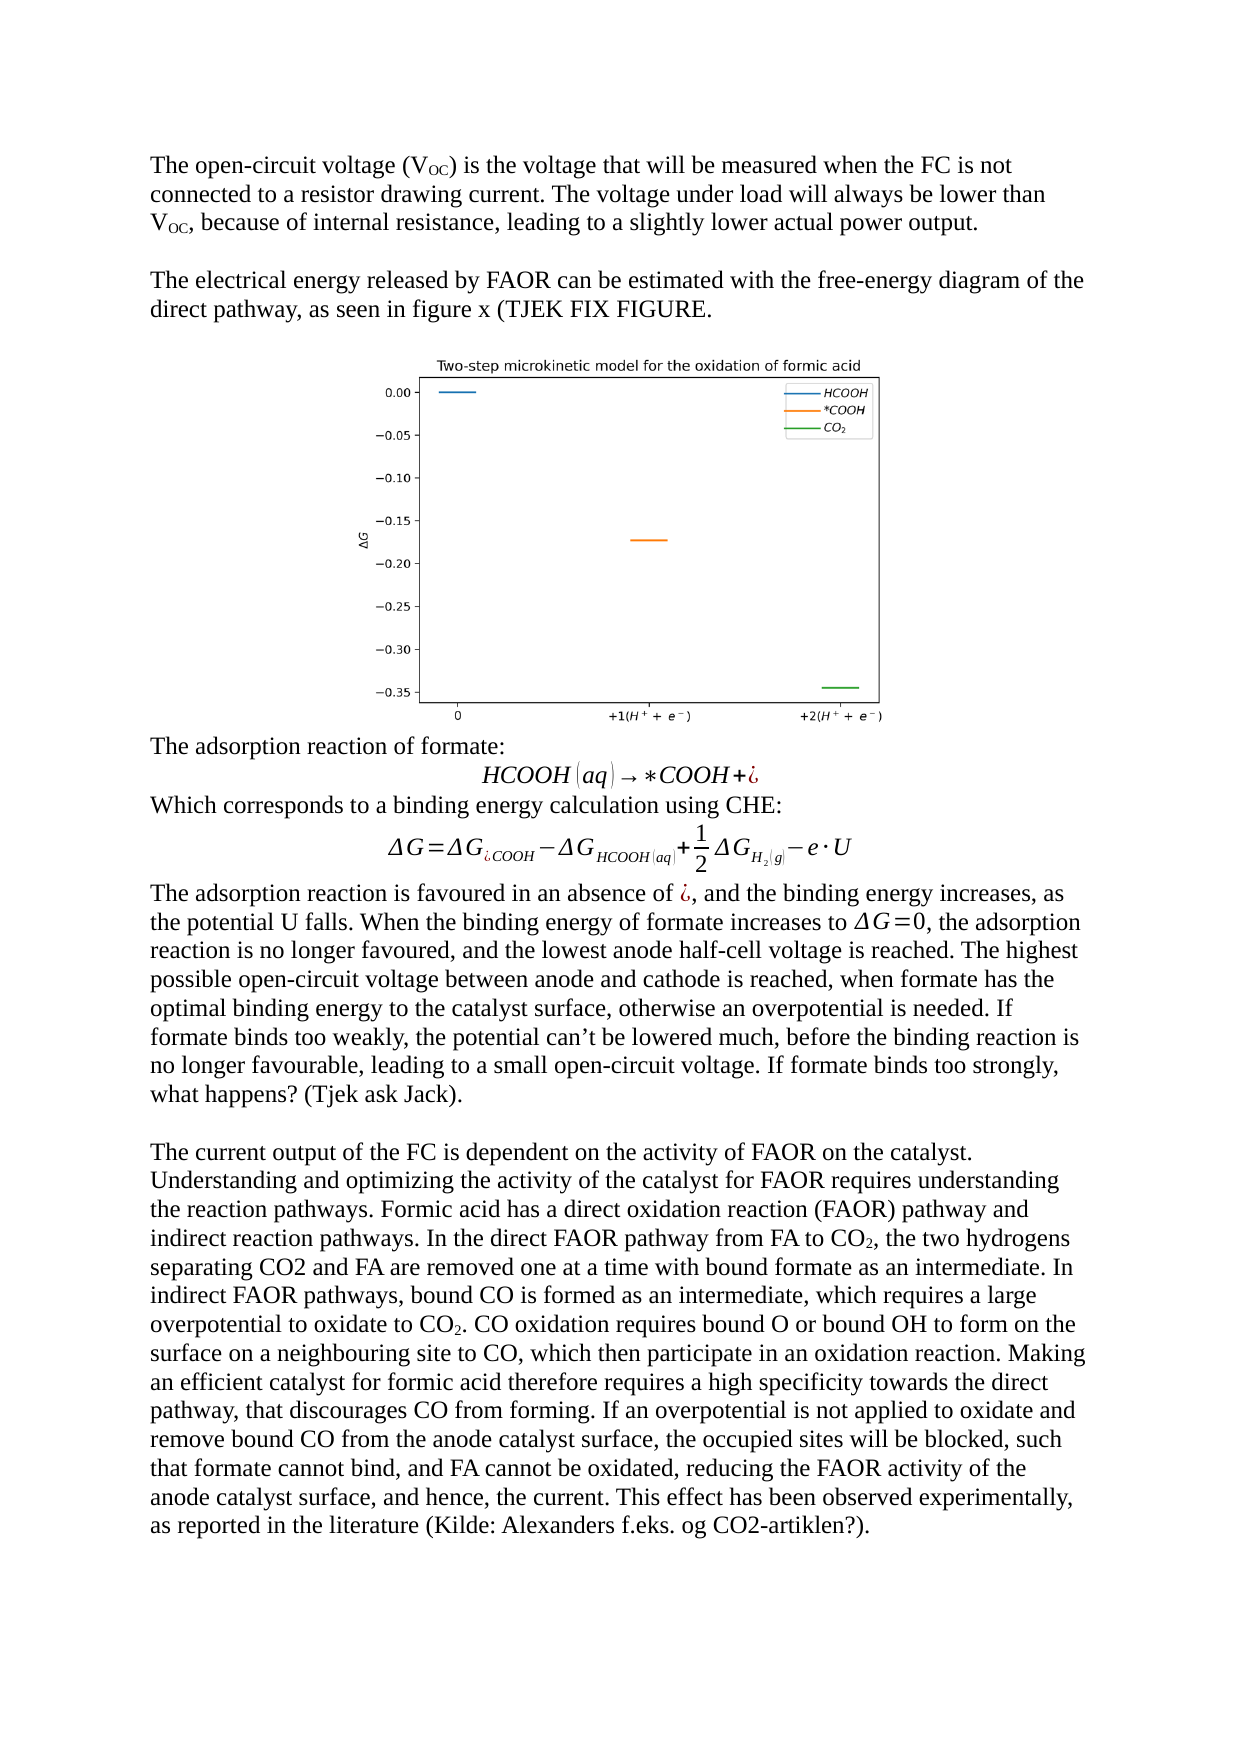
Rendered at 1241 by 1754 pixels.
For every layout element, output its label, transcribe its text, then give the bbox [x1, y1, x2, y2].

picture [351, 351, 890, 731]
text The current output of the FC is dependent on the activity of FAOR on the catalyst. Understanding and optimizing the activity of the catalyst for FAOR requires understanding the reaction pathways. Formic acid has a direct oxidation reaction (FAOR) pathway and indirect reaction pathways. In the direct FAOR pathway from FA to CO2, the two hydrogens separating CO2 and FA are removed one at a time with bound formate as an intermediate. In indirect FAOR pathways, bound CO is formed as an intermediate, which requires a large overpotential to oxidate to CO2. CO oxidation requires bound O or bound OH to form on the surface on a neighbouring site to CO, which then participate in an oxidation reaction. Making an efficient catalyst for formic acid therefore requires a high specificity towards the direct pathway, that discourages CO from forming. If an overpotential is not applied to oxidate and remove bound CO from the anode catalyst surface, the occupied sites will be blocked, such that formate cannot bind, and FA cannot be oxidated, reducing the FAOR activity of the anode catalyst surface, and hence, the current. This effect has been observed experimentally, as reported in the literature (Kilde: Alexanders f.eks. og CO2-artiklen?). [150, 1137, 1090, 1539]
text The open-circuit voltage (VOC) is the voltage that will be measured when the FC is not connected to a resistor drawing current. The voltage under load will always be lower than VOC, because of internal resistance, leading to a slightly lower actual power output. [150, 150, 1090, 236]
text Which corresponds to a binding energy calculation using CHE: [150, 790, 1090, 819]
text The adsorption reaction is favoured in an absence of , and the binding energy increases, as the potential U falls. When the binding energy of formate increases to , the adsorption reaction is no longer favoured, and the lowest anode half-cell voltage is reached. The highest possible open-circuit voltage between anode and cathode is reached, when formate has the optimal binding energy to the catalyst surface, otherwise an overpotential is needed. If formate binds too weakly, the potential can’t be lowered much, before the binding reaction is no longer favourable, leading to a small open-circuit voltage. If formate binds too strongly, what happens? (Tjek ask Jack). [150, 878, 1090, 1108]
text The adsorption reaction of formate: [150, 731, 1090, 760]
text The electrical energy released by FAOR can be estimated with the free-energy diagram of the direct pathway, as seen in figure x (TJEK FIX FIGURE. [150, 265, 1090, 322]
